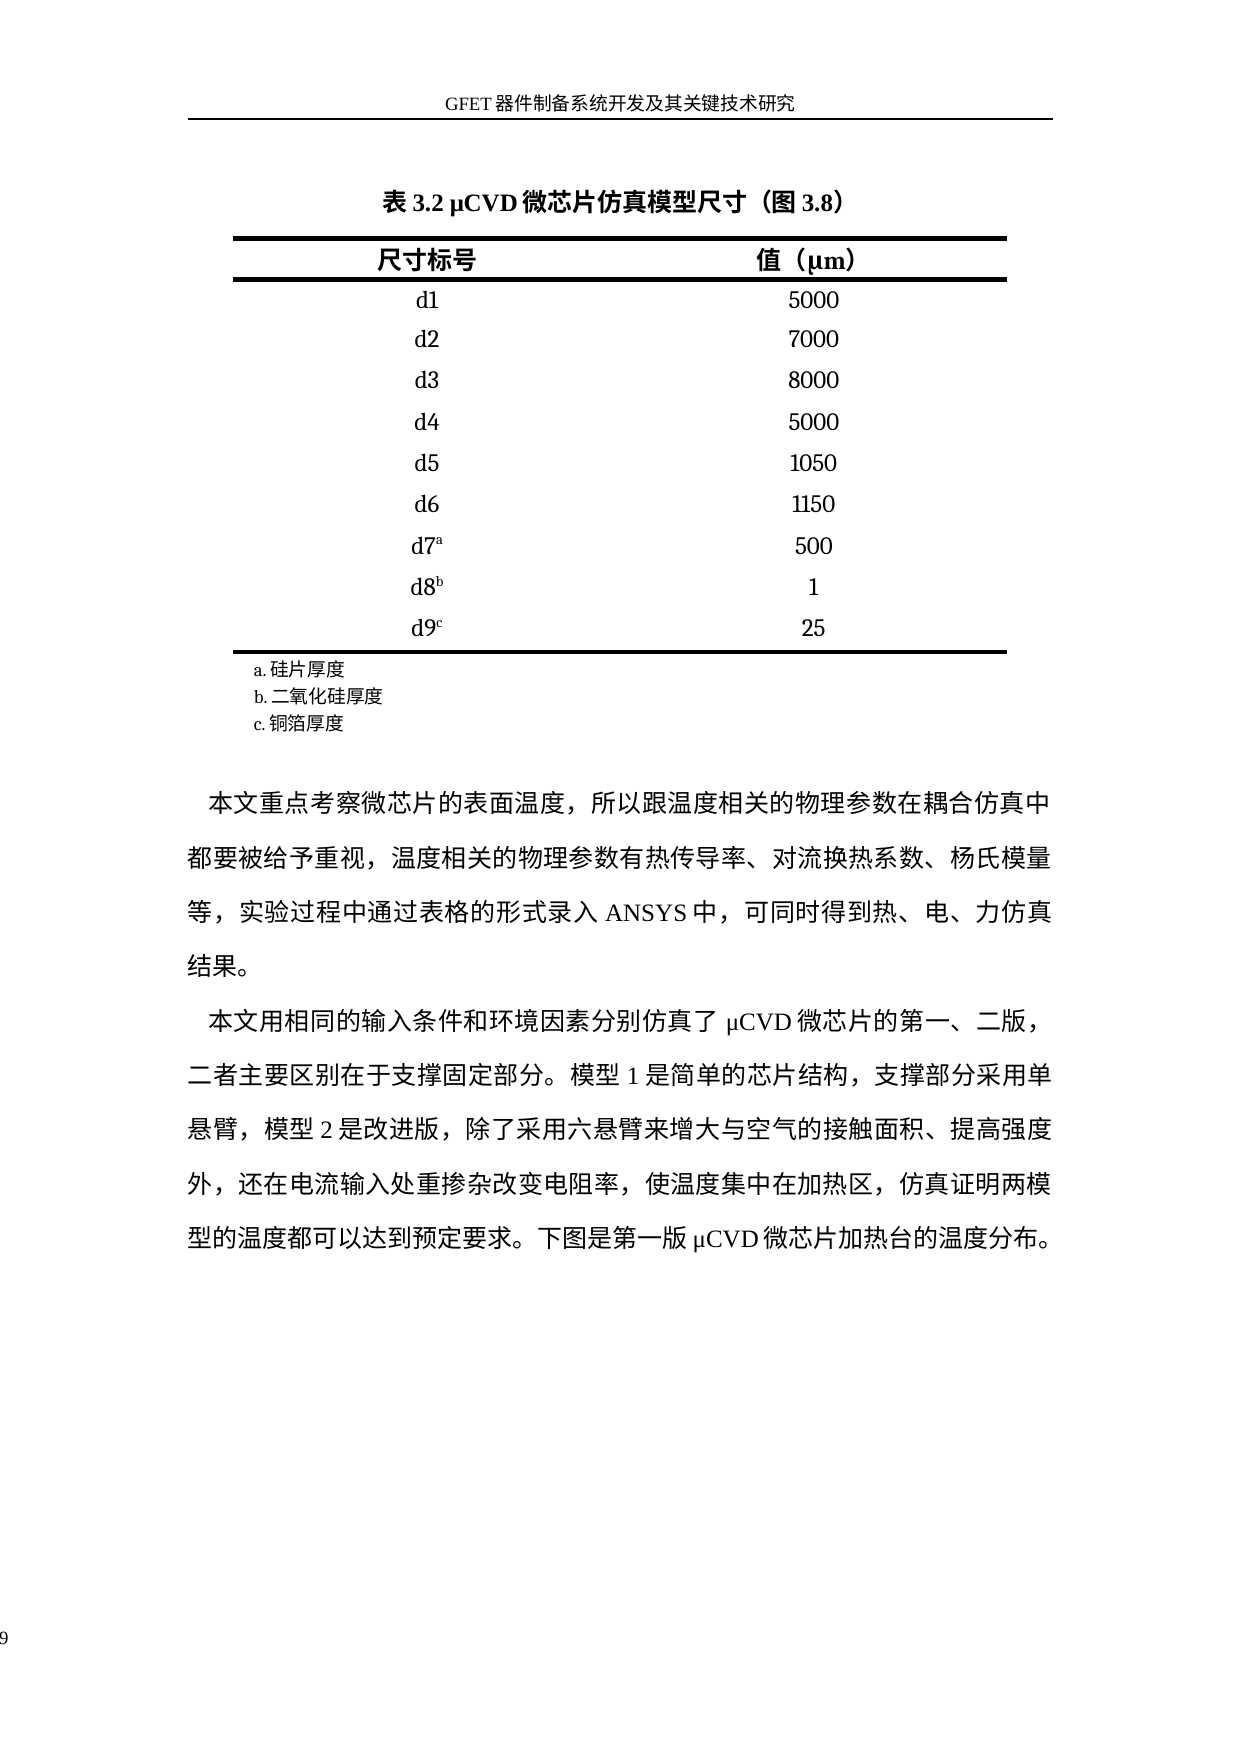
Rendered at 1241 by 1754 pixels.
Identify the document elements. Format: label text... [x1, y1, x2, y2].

text 本文重点考察微芯片的表面温度，所以跟温度相关的物理参数在耦合仿真中都要被给予重视，温度相关的物理参数有热传导率、对流换热系数、杨氏模量等，实验过程中通过表格的形式录入ANSYS中，可同时得到热、电、力仿真结果。 [187, 784, 1053, 983]
text 本文用相同的输入条件和环境因素分别仿真了μCVD微芯片的第一、二版，二者主要区别在于支撑固定部分。模型1是简单的芯片结构，支撑部分采用单悬臂，模型2是改进版，除了采用六悬臂来增大与空气的接触面积、提高强度外，还在电流输入处重掺杂改变电阻率，使温度集中在加热区，仿真证明两模型的温度都可以达到预定要求。下图是第一版μCVD微芯片加热台的温度分布。 [187, 1001, 1053, 1255]
